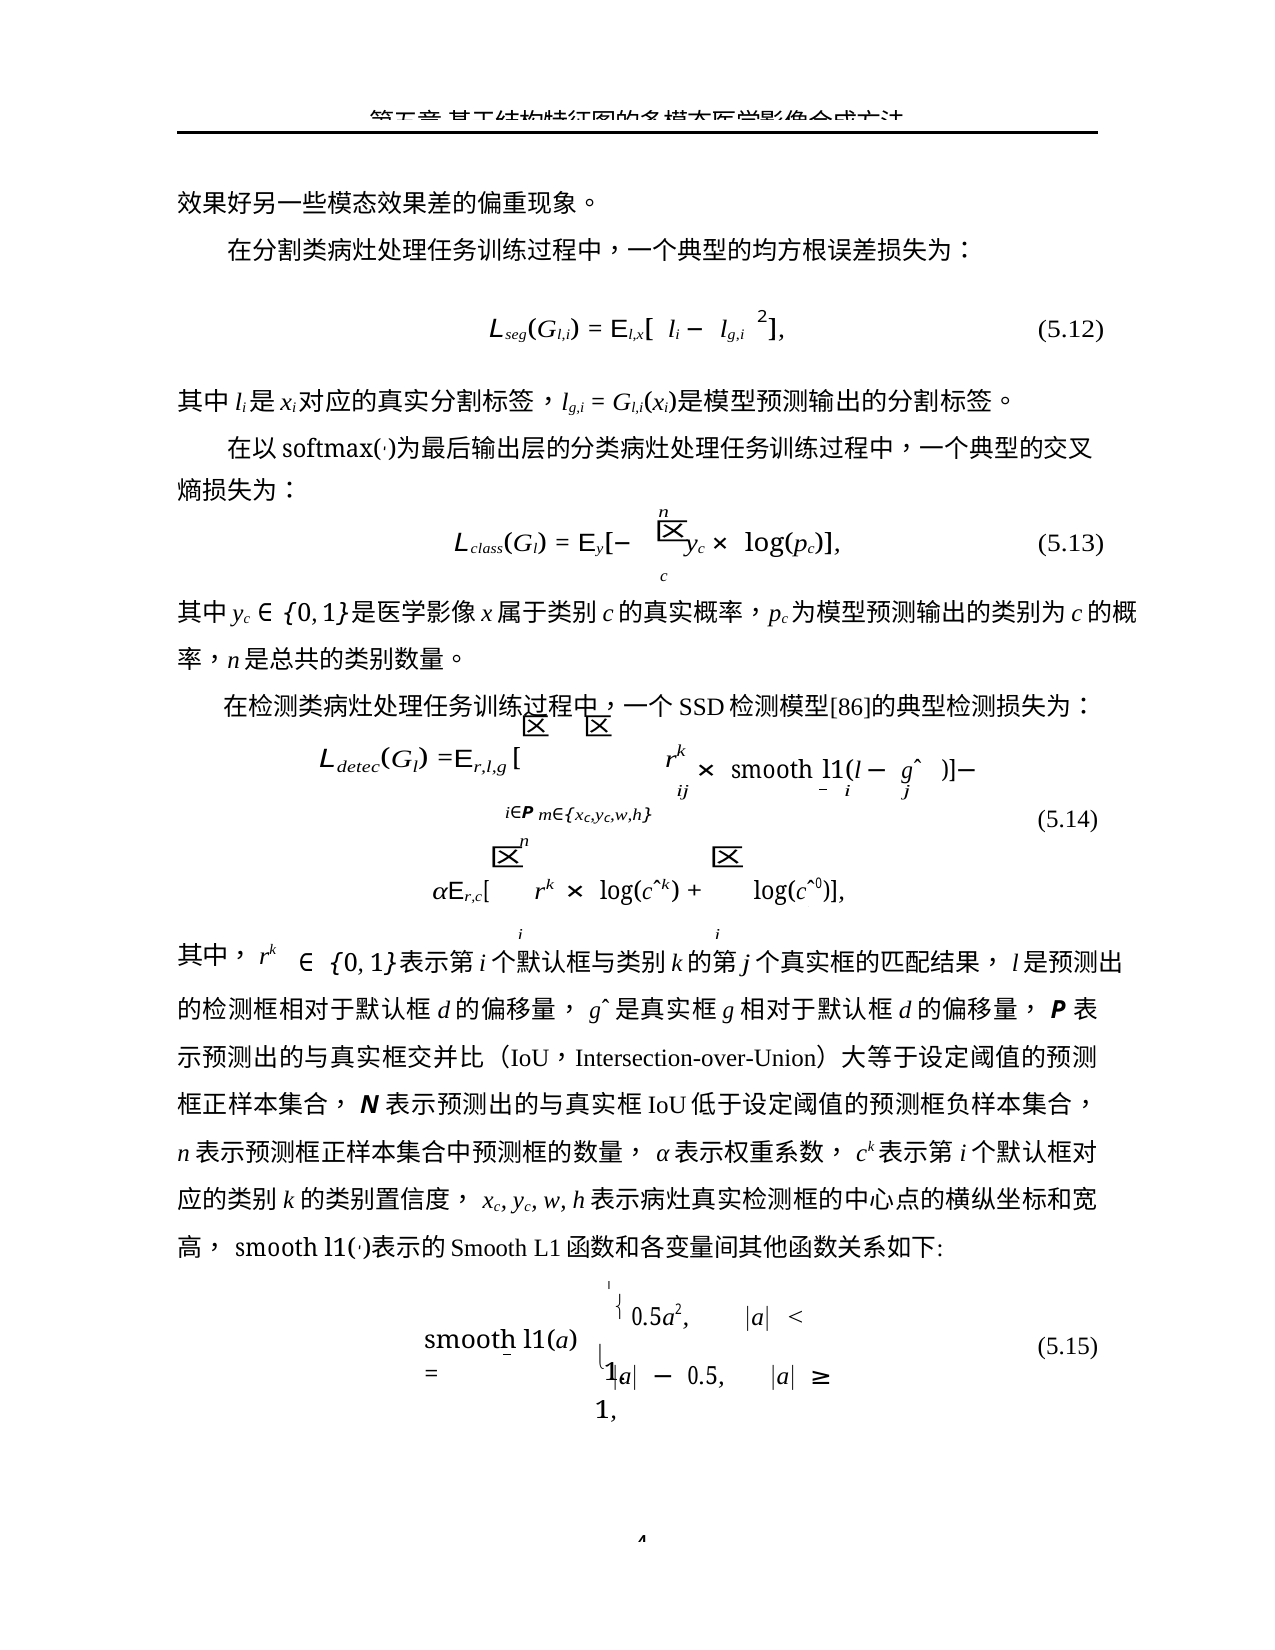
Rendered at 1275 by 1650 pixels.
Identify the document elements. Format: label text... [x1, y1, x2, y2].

text 在检测类病灶处理任务训练过程中，一个SSD检测模型[86]的典型检测损失为： [152, 689, 1168, 723]
text  |a| − 0.5, |a| ≥ 1, [594, 1341, 848, 1426]
text × smooth l1(l − gˆ )]− [696, 765, 1250, 782]
text (5.14) [1037, 810, 1250, 831]
text (5.15) [1035, 1331, 1100, 1360]
text 率，n是总共的类别数量。 [177, 642, 1250, 676]
text 在分割类病灶处理任务训练过程中，一个典型的均方根误差损失为： [227, 233, 1250, 267]
text Lclass(Gl) = Ey[− yc × log(pc)], (5.13) [453, 524, 1250, 559]
text i∈P m∈{xc,yc,w,h} n [504, 800, 661, 850]
text c [152, 566, 1175, 585]
text 熵损失为： [177, 478, 1250, 504]
text Ldetec(Gl) =Er,l,g [区 区 rk [318, 735, 686, 782]
text 的检测框相对于默认框d的偏移量， gˆ是真实框g相对于默认框d的偏移量， P 表示预测出的与真实框交并比（IoU，Intersection-over-Union）大等于设定阈值的预测框正样本集合， N 表示预测出的与真实框IoU低于设定阈值的预测框负样本集合， n表示预测框正样本集合中预测框的数量， α表示权重系数， ck表示第i个默认框对应的类别k的类别置信度， xc, yc, w, h表示病灶真实检测框的中心点的横纵坐标和宽高， smooth l1(·)表示的Smooth L1函数和各变量间其他函数关系如下: [177, 992, 1098, 1264]
text Lseg(Gl,i) = El,x[ li − lg,i 2], (5.12) [488, 305, 1250, 344]
text 在以softmax(·)为最后输出层的分类病灶处理任务训练过程中，一个典型的交叉 [227, 431, 1250, 465]
text ∈ {0, 1}表示第i个默认框与类别k的第j个真实框的匹配结果， l是预测出 [298, 945, 1250, 979]
text 其中li是xi对应的真实分割标签，lg,i = Gl,i(xi)是模型预测输出的分割标签。 [177, 383, 1250, 418]
text 效果好另一些模态效果差的偏重现象。 [177, 186, 1250, 220]
text 其中yc ∈ {0, 1}是医学影像x属于类别c的真实概率，pc为模型预测输出的类别为c的概 [177, 594, 1250, 628]
text n [152, 504, 1175, 521]
text smooth l1(a) = [424, 1321, 587, 1389]
text αEr,c[区rk × log(cˆk) + 区log(cˆ0)], [152, 850, 1124, 911]
text 其中， rk [177, 938, 283, 972]
